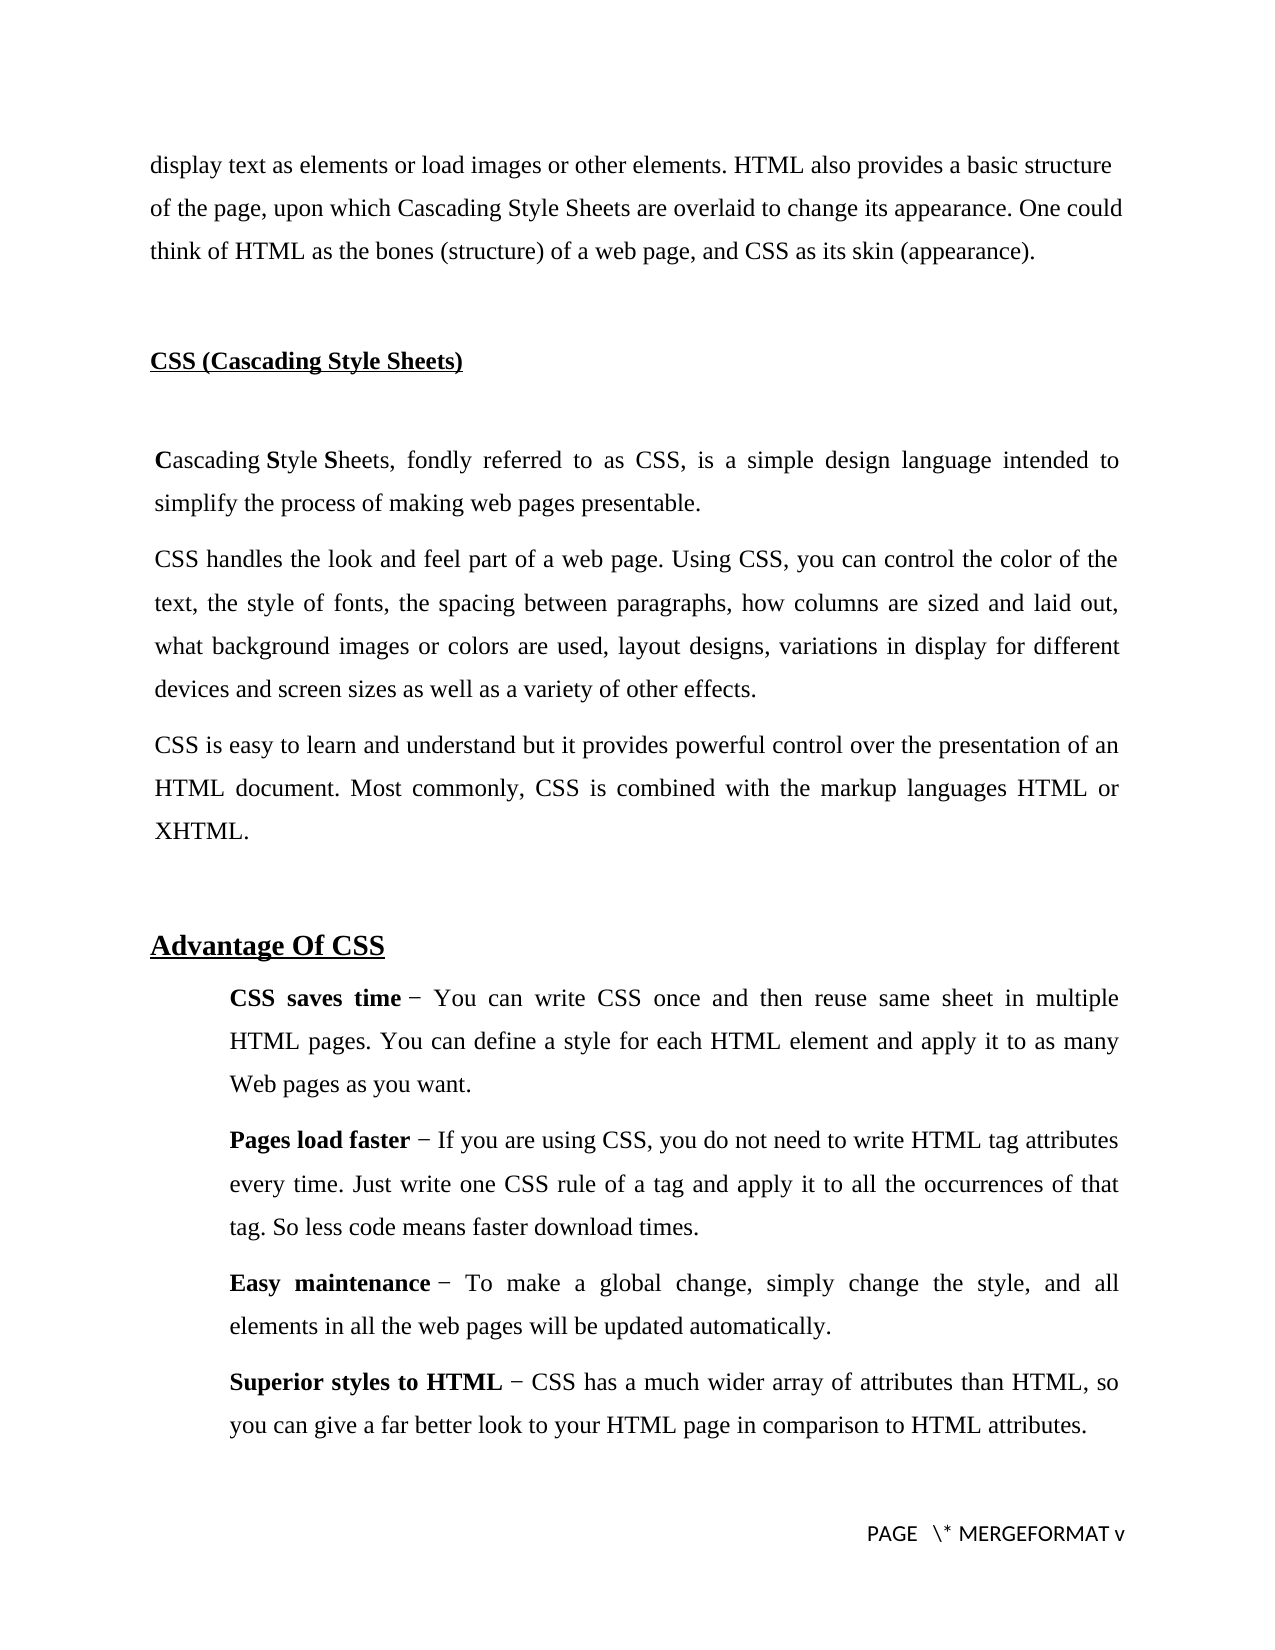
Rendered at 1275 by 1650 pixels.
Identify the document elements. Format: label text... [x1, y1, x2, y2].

text CSS is easy to learn and understand but it provides powerful control over the presentation of an HTML document. Most commonly, CSS is combined with the markup languages HTML or XHTML. [154, 730, 1121, 845]
text CSS saves time − You can write CSS once and then reuse same sheet in multiple HTML pages. You can define a style for each HTML element and apply it to as many Web pages as you want. [229, 983, 1121, 1098]
text CSS handles the look and feel part of a web page. Using CSS, you can control the color of the text, the style of fonts, the spacing between paragraphs, how columns are sized and laid out, what background images or colors are used, layout designs, variations in display for different devices and screen sizes as well as a variety of other effects. [154, 544, 1121, 703]
text Superior styles to HTML − CSS has a much wider array of attributes than HTML, so you can give a far better look to your HTML page in comparison to HTML attributes. [229, 1367, 1121, 1439]
text CSS (Cascading Style Sheets) [150, 346, 1125, 374]
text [150, 150, 1125, 265]
text Advantage Of CSS [150, 928, 1125, 961]
text Pages load faster − If you are using CSS, you do not need to write HTML tag attributes every time. Just write one CSS rule of a tag and apply it to all the occurrences of that tag. So less code means faster download times. [229, 1126, 1121, 1241]
text Easy maintenance − To make a global change, simply change the style, and all elements in all the web pages will be updated automatically. [229, 1268, 1121, 1340]
text Cascading Style Sheets, fondly referred to as CSS, is a simple design language intended to simplify the process of making web pages presentable. [154, 445, 1121, 517]
